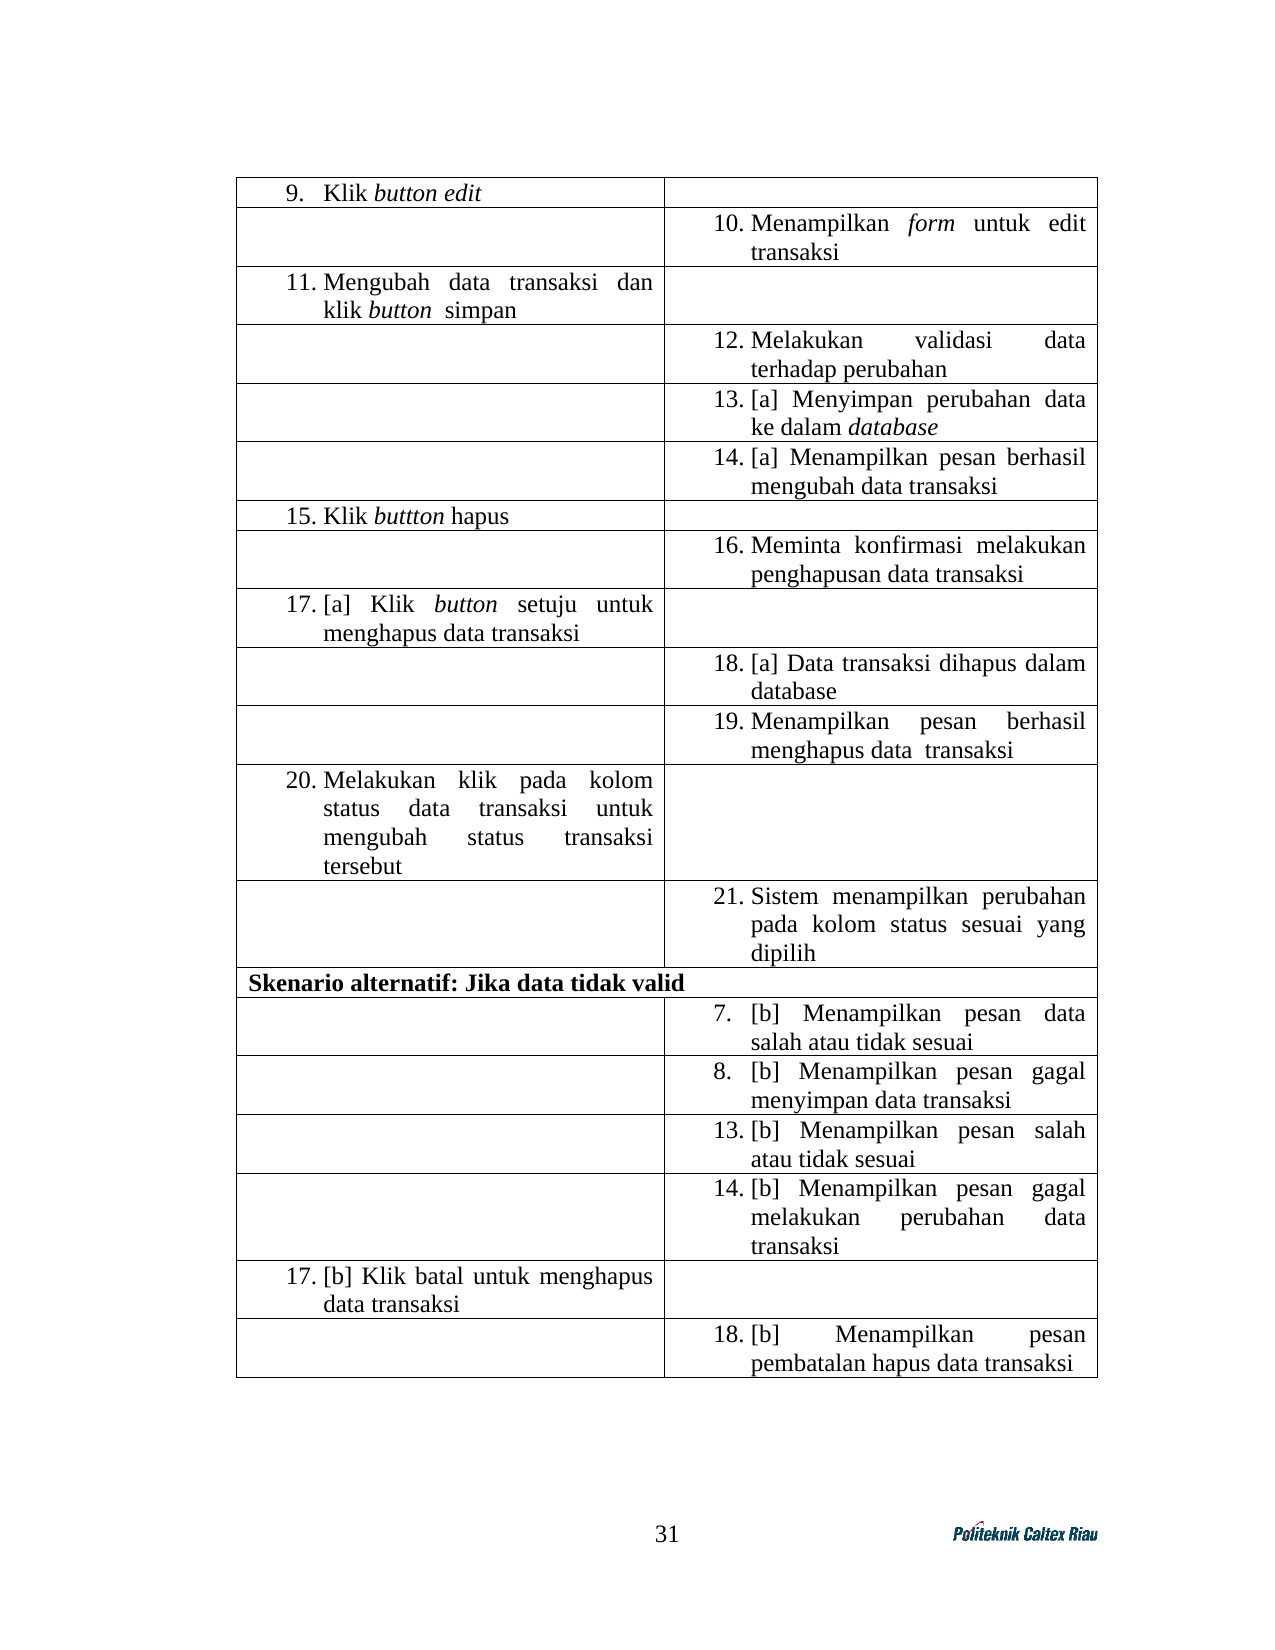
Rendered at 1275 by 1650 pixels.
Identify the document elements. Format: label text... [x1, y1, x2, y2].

table_cell [237, 384, 664, 441]
table_cell [b] Menampilkan pesan data salah atau tidak sesuai [665, 998, 1097, 1055]
table_cell Skenario alternatif: Jika data tidak valid [237, 968, 1097, 997]
table_cell [665, 501, 1097, 529]
table_cell [237, 208, 664, 266]
table_cell [665, 267, 1097, 324]
table_cell Klik buttton hapus [237, 501, 664, 529]
table_cell [237, 1319, 664, 1377]
table_cell [237, 325, 664, 383]
table_cell [a] Menyimpan perubahan data ke dalam database [665, 384, 1097, 441]
table_cell [b] Klik batal untuk menghapus data transaksi [237, 1261, 664, 1318]
table_cell [b] Menampilkan pesan salah atau tidak sesuai [665, 1115, 1097, 1172]
table_cell [237, 706, 664, 764]
table_cell [b] Menampilkan pesan gagal melakukan perubahan data transaksi [665, 1174, 1097, 1260]
table_cell [665, 178, 1097, 207]
table_cell [237, 998, 664, 1055]
table_cell [237, 881, 664, 967]
table_cell Klik button edit [237, 178, 664, 207]
table_cell [a] Menampilkan pesan berhasil mengubah data transaksi [665, 442, 1097, 500]
table_cell [237, 648, 664, 705]
table_cell [237, 1174, 664, 1260]
table_cell [b] Menampilkan pesan gagal menyimpan data transaksi [665, 1056, 1097, 1114]
table_cell [665, 765, 1097, 880]
table_cell [237, 1115, 664, 1172]
table_cell Melakukan validasi data terhadap perubahan [665, 325, 1097, 383]
picture [951, 1521, 1098, 1543]
table_cell Menampilkan pesan berhasil menghapus data transaksi [665, 706, 1097, 764]
table_cell [b] Menampilkan pesan pembatalan hapus data transaksi [665, 1319, 1097, 1377]
table_cell [237, 442, 664, 500]
table_cell Melakukan klik pada kolom status data transaksi untuk mengubah status transaksi tersebut [237, 765, 664, 880]
table_cell [665, 589, 1097, 647]
table_cell [665, 1261, 1097, 1318]
table_cell [a] Data transaksi dihapus dalam database [665, 648, 1097, 705]
table_cell Meminta konfirmasi melakukan penghapusan data transaksi [665, 531, 1097, 588]
table_cell [237, 1056, 664, 1114]
table_cell Menampilkan form untuk edit transaksi [665, 208, 1097, 266]
table_cell [237, 531, 664, 588]
table_cell [a] Klik button setuju untuk menghapus data transaksi [237, 589, 664, 647]
table_cell Mengubah data transaksi dan klik button simpan [237, 267, 664, 324]
table_cell Sistem menampilkan perubahan pada kolom status sesuai yang dipilih [665, 881, 1097, 967]
